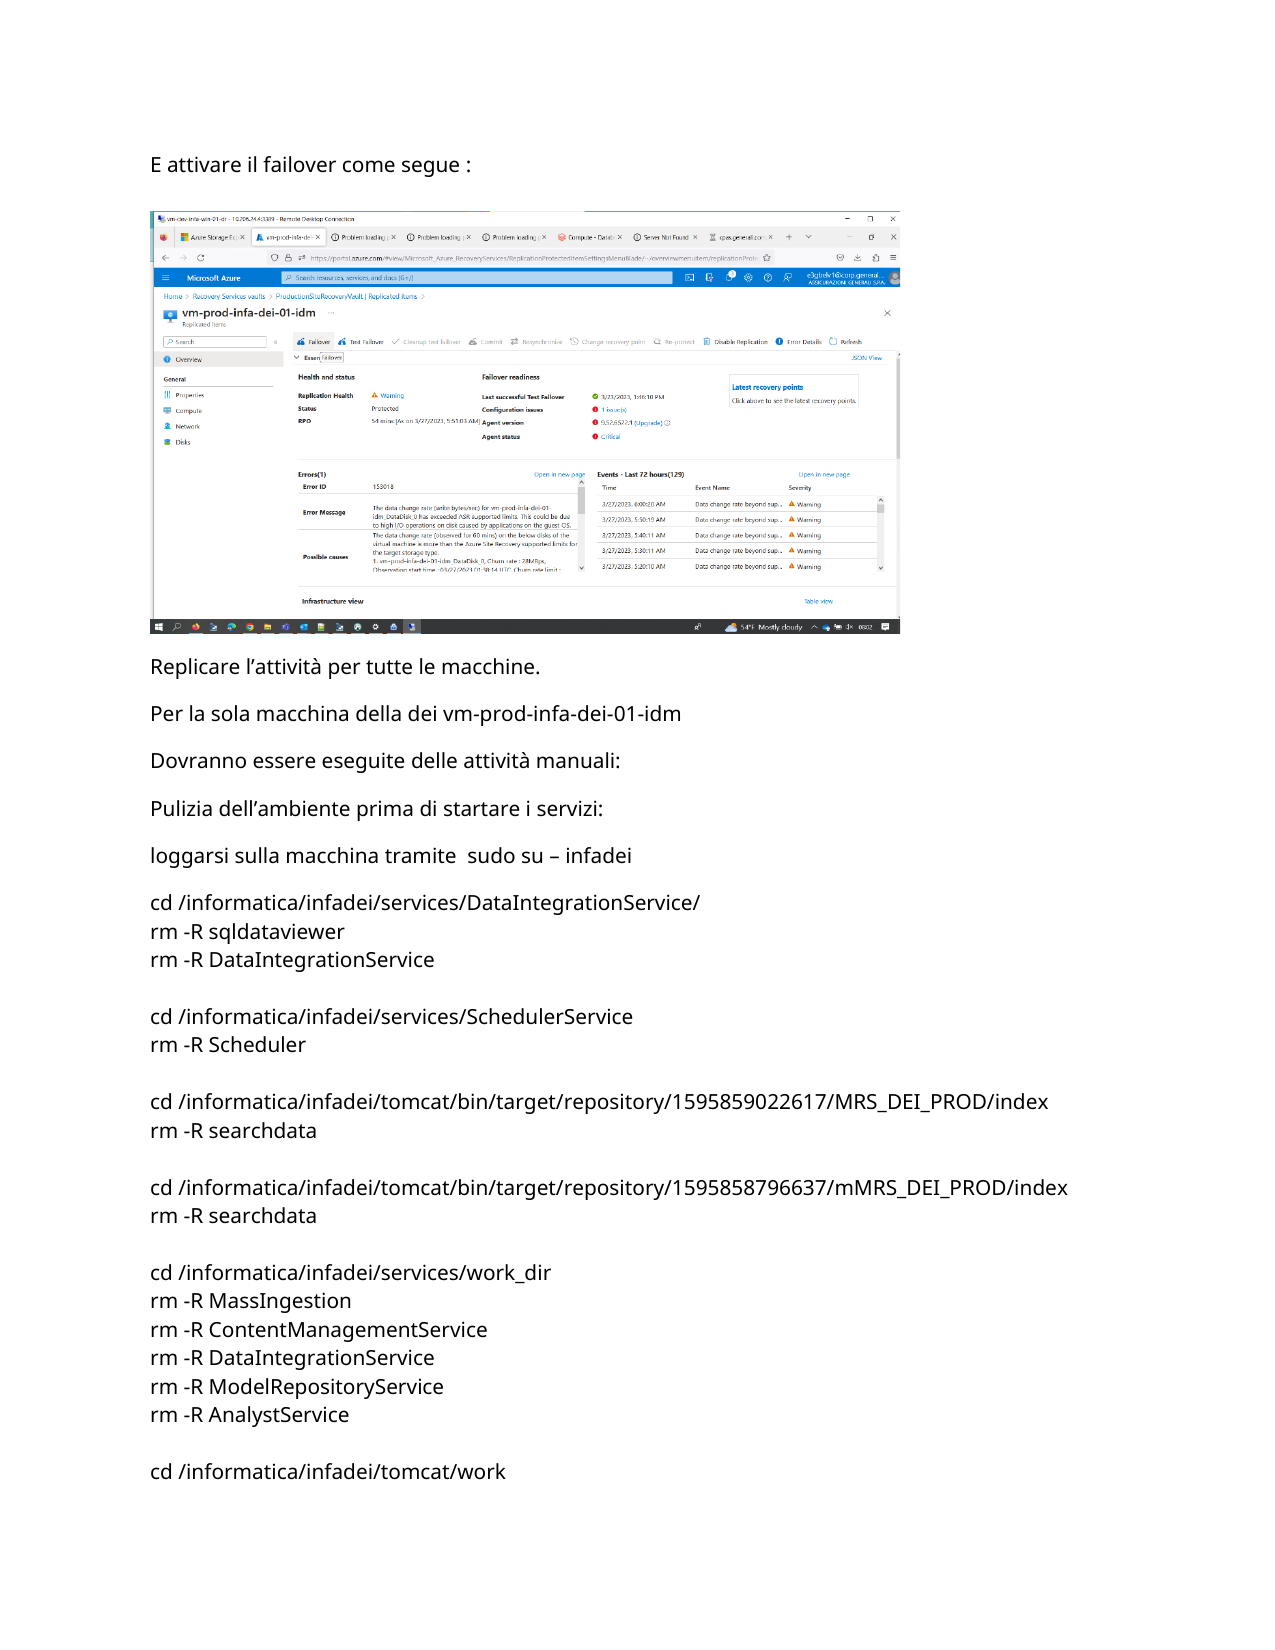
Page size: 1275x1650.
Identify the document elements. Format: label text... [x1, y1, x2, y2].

text Per la sola macchina della dei vm-prod-infa-dei-01-idm [150, 699, 1125, 728]
text Pulizia dell’ambiente prima di startare i servizi: [150, 794, 1125, 822]
text rm -R sqldataviewer [150, 917, 1125, 945]
text cd /informatica/infadei/tomcat/work [150, 1457, 1125, 1486]
text rm -R Scheduler [150, 1031, 1125, 1059]
text rm -R ModelRepositoryService [150, 1372, 1125, 1400]
text cd /informatica/infadei/services/DataIntegrationService/ [150, 888, 1125, 917]
text cd /informatica/infadei/tomcat/bin/target/repository/1595859022617/MRS_DEI_PROD/index [150, 1087, 1125, 1116]
picture [150, 211, 901, 634]
text cd /informatica/infadei/tomcat/bin/target/repository/1595858796637/mMRS_DEI_PROD/index [150, 1173, 1125, 1201]
text rm -R DataIntegrationService [150, 1343, 1125, 1372]
text Replicare l’attività per tutte le macchine. [150, 652, 1125, 680]
text rm -R searchdata [150, 1201, 1125, 1230]
text Dovranno essere eseguite delle attività manuali: [150, 747, 1125, 775]
text rm -R searchdata [150, 1116, 1125, 1144]
text cd /informatica/infadei/services/work_dir [150, 1258, 1125, 1287]
text rm -R ContentManagementService [150, 1315, 1125, 1343]
text rm -R DataIntegrationService [150, 945, 1125, 974]
text loggarsi sulla macchina tramite sudo su – infadei [150, 841, 1125, 869]
text rm -R AnalystService [150, 1400, 1125, 1429]
text rm -R MassIngestion [150, 1287, 1125, 1315]
text cd /informatica/infadei/services/SchedulerService [150, 1002, 1125, 1031]
